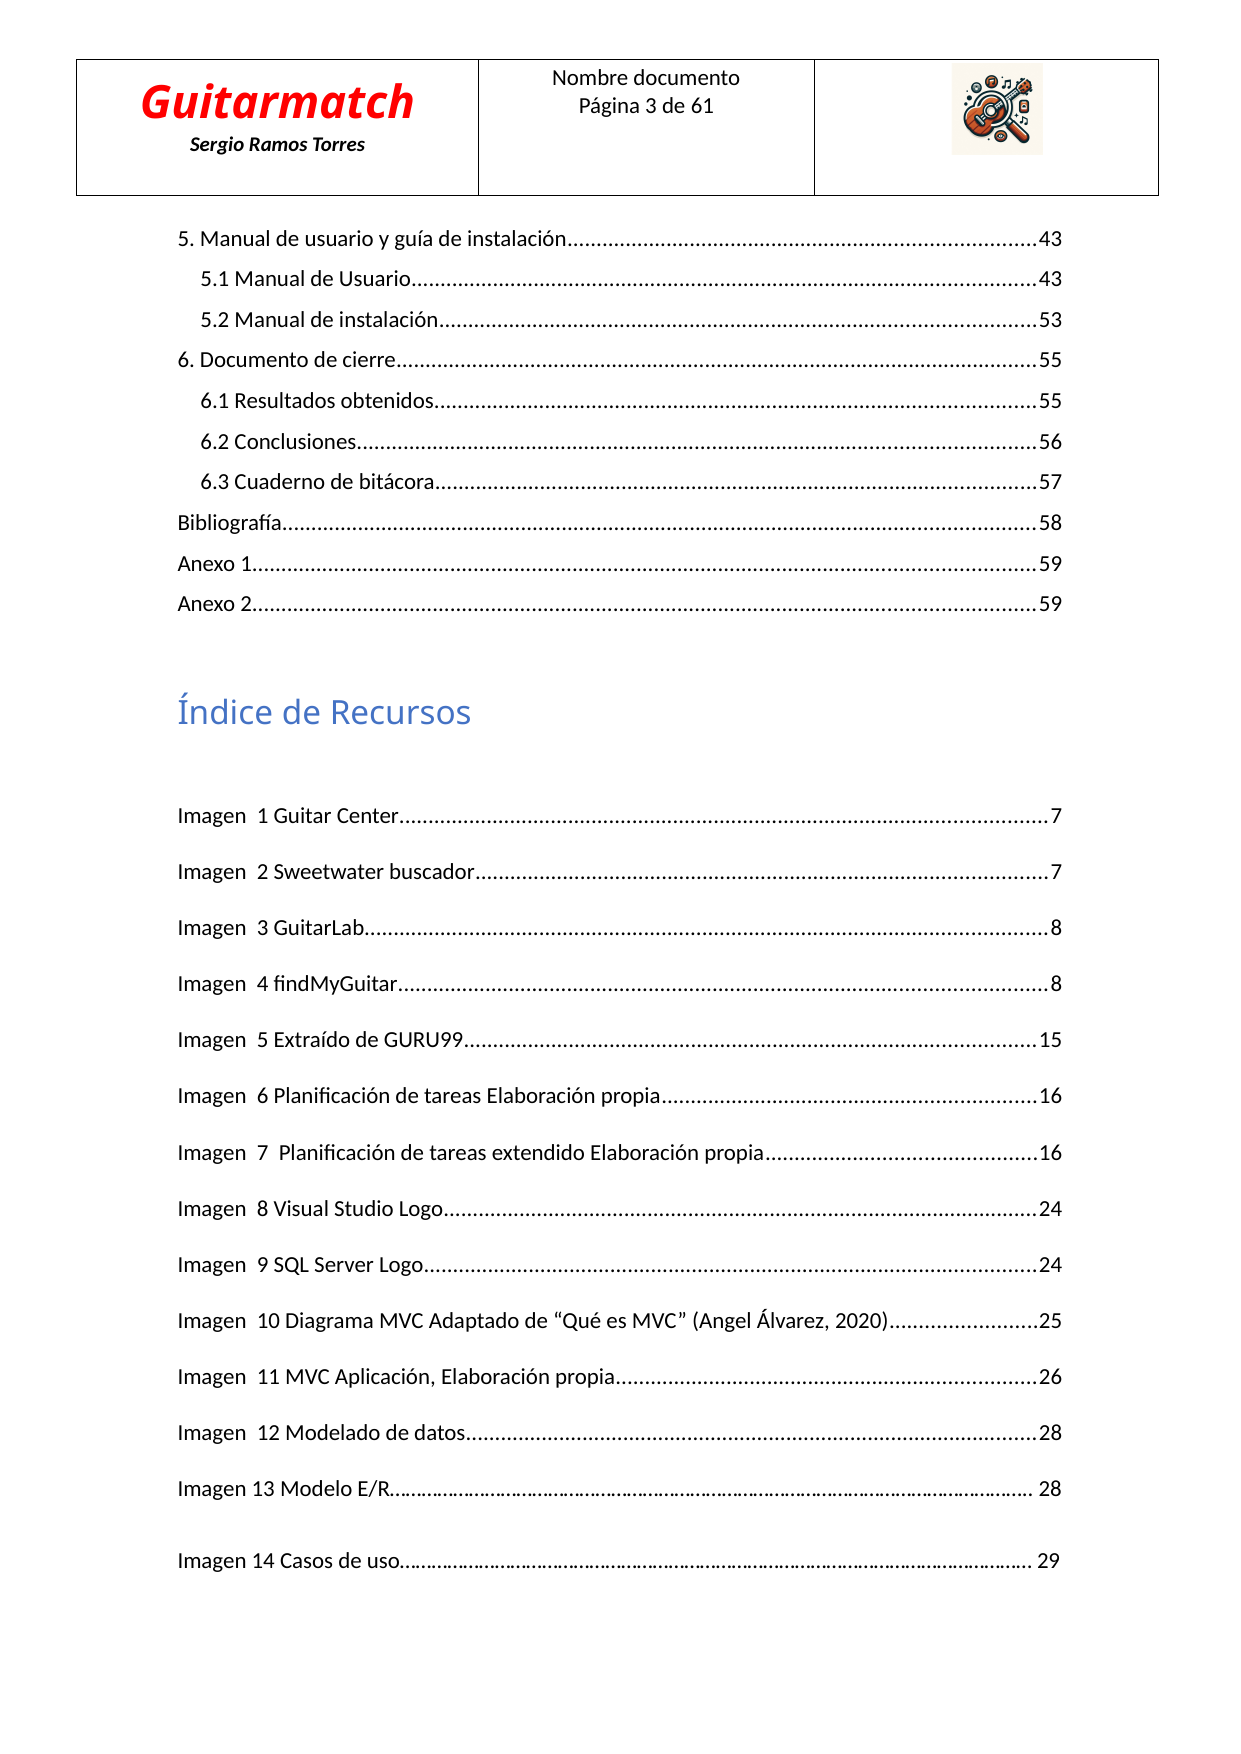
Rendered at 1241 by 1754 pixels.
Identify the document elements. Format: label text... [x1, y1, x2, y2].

text Imagen 5 Extraído de GURU99 15 [177, 1026, 1063, 1054]
text Imagen 4 findMyGuitar 8 [177, 969, 1063, 998]
text Imagen 7 Planificación de tareas extendido Elaboración propia 16 [177, 1138, 1063, 1166]
text Imagen 8 Visual Studio Logo 24 [177, 1194, 1063, 1222]
text Imagen 6 Planificación de tareas Elaboración propia 16 [177, 1082, 1063, 1110]
text Imagen 14 Casos de uso………………………………………………………………………………………………………… 29 [177, 1547, 1063, 1575]
text Imagen 1 Guitar Center 7 [177, 801, 1063, 829]
text Imagen 12 Modelado de datos 28 [177, 1418, 1063, 1446]
text Índice de Recursos [177, 689, 1063, 734]
text Imagen 10 Diagrama MVC Adaptado de “Qué es MVC” (Angel Álvarez, 2020) 25 [177, 1306, 1063, 1334]
text Imagen 9 SQL Server Logo 24 [177, 1250, 1063, 1278]
text Imagen 3 GuitarLab 8 [177, 913, 1063, 942]
text Imagen 13 Modelo E/R………………………………………………………………………………………………………….. 28 [177, 1474, 1063, 1502]
text Imagen 11 MVC Aplicación, Elaboración propia 26 [177, 1362, 1063, 1390]
text Imagen 2 Sweetwater buscador 7 [177, 857, 1063, 886]
picture [951, 63, 1043, 155]
